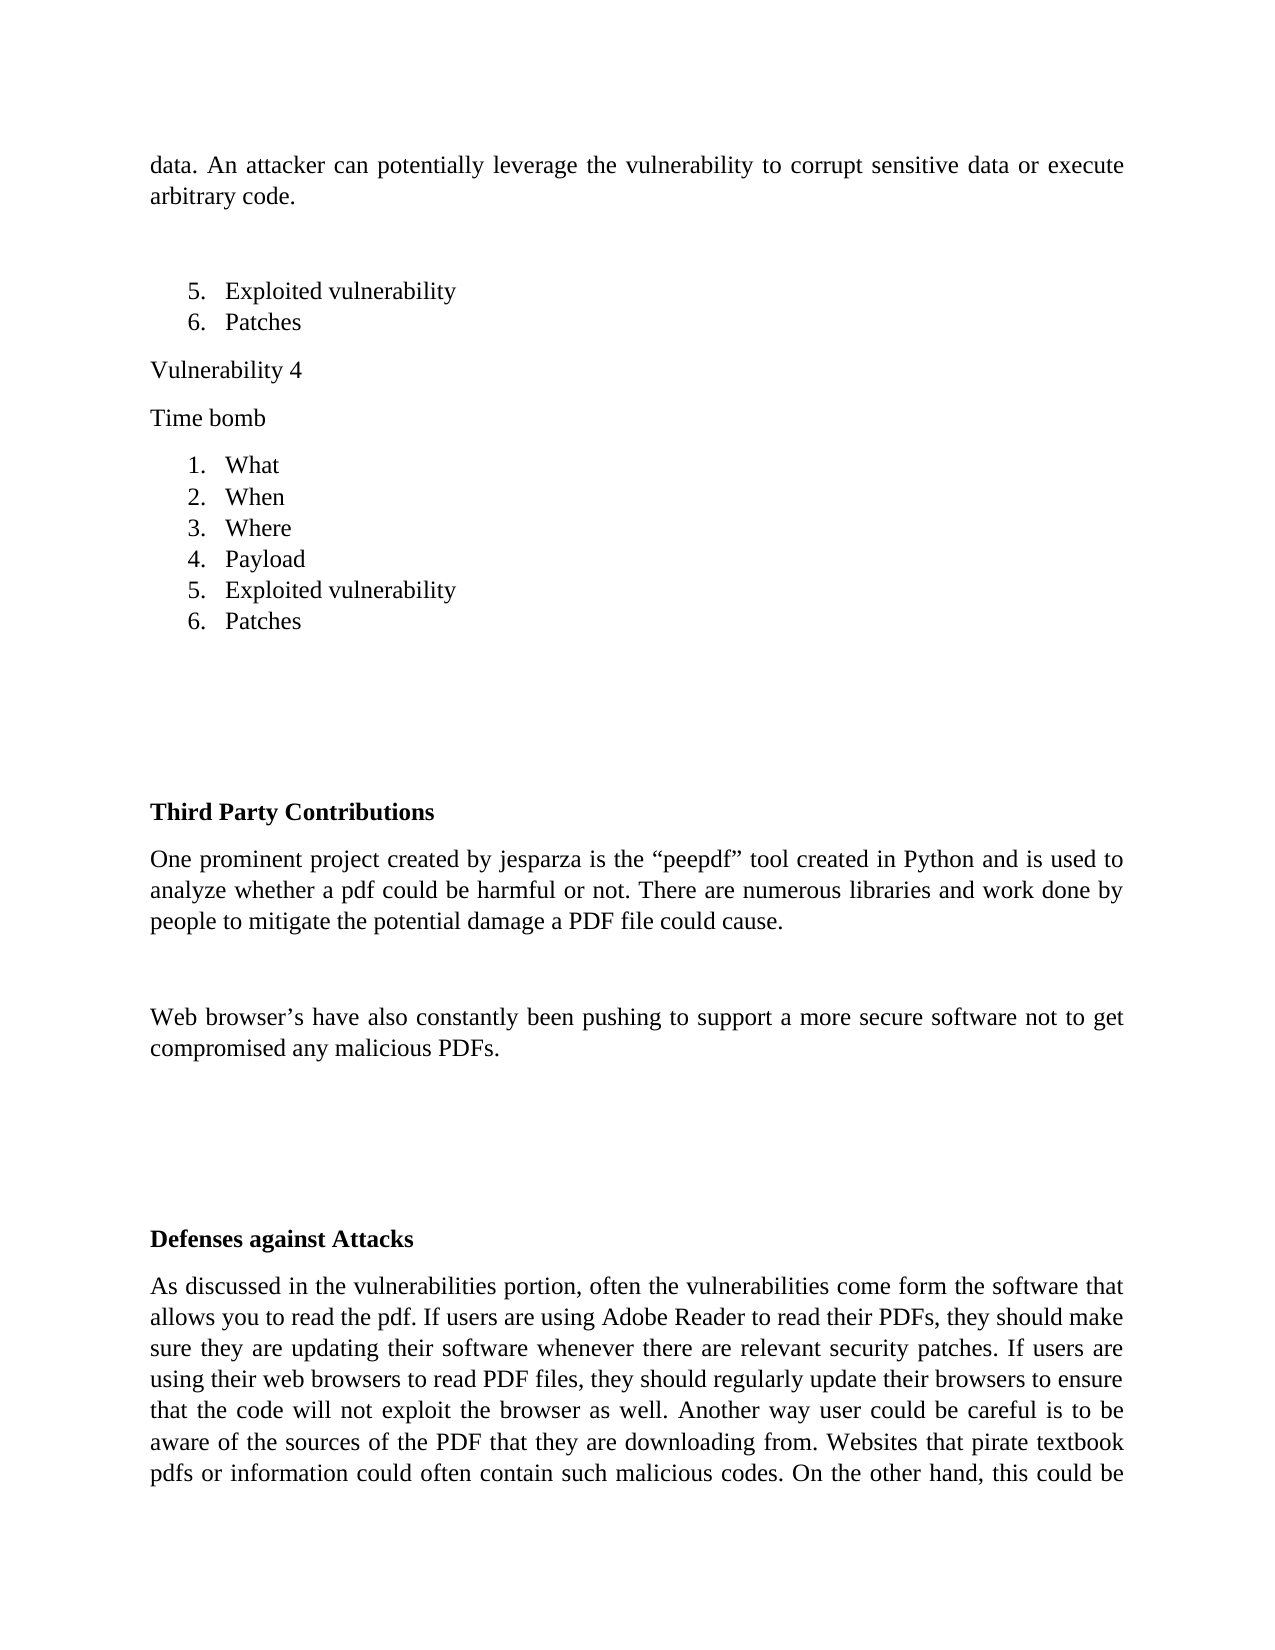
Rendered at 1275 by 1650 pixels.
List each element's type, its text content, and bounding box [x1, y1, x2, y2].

list When [187, 482, 1125, 510]
list Payload [187, 544, 1125, 572]
text Time bomb [150, 403, 1125, 432]
list Patches [187, 606, 1125, 634]
text One prominent project created by jesparza is the “peepdf” tool created in Python and is used to analyze whether a pdf could be harmful or not. There are numerous libraries and work done by people to mitigate the potential damage a PDF file could cause. [150, 844, 1125, 935]
list Exploited vulnerability [187, 276, 1125, 305]
text Web browser’s have also constantly been pushing to support a more secure software not to get compromised any malicious PDFs. [150, 1002, 1125, 1062]
list Where [187, 513, 1125, 541]
list Patches [187, 307, 1125, 336]
list Exploited vulnerability [187, 575, 1125, 603]
text Vulnerability 4 [150, 355, 1125, 384]
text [150, 1271, 1125, 1486]
list What [187, 451, 1125, 479]
text Defenses against Attacks [150, 1224, 1125, 1252]
text Third Party Contributions [150, 797, 1125, 825]
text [150, 150, 1125, 210]
